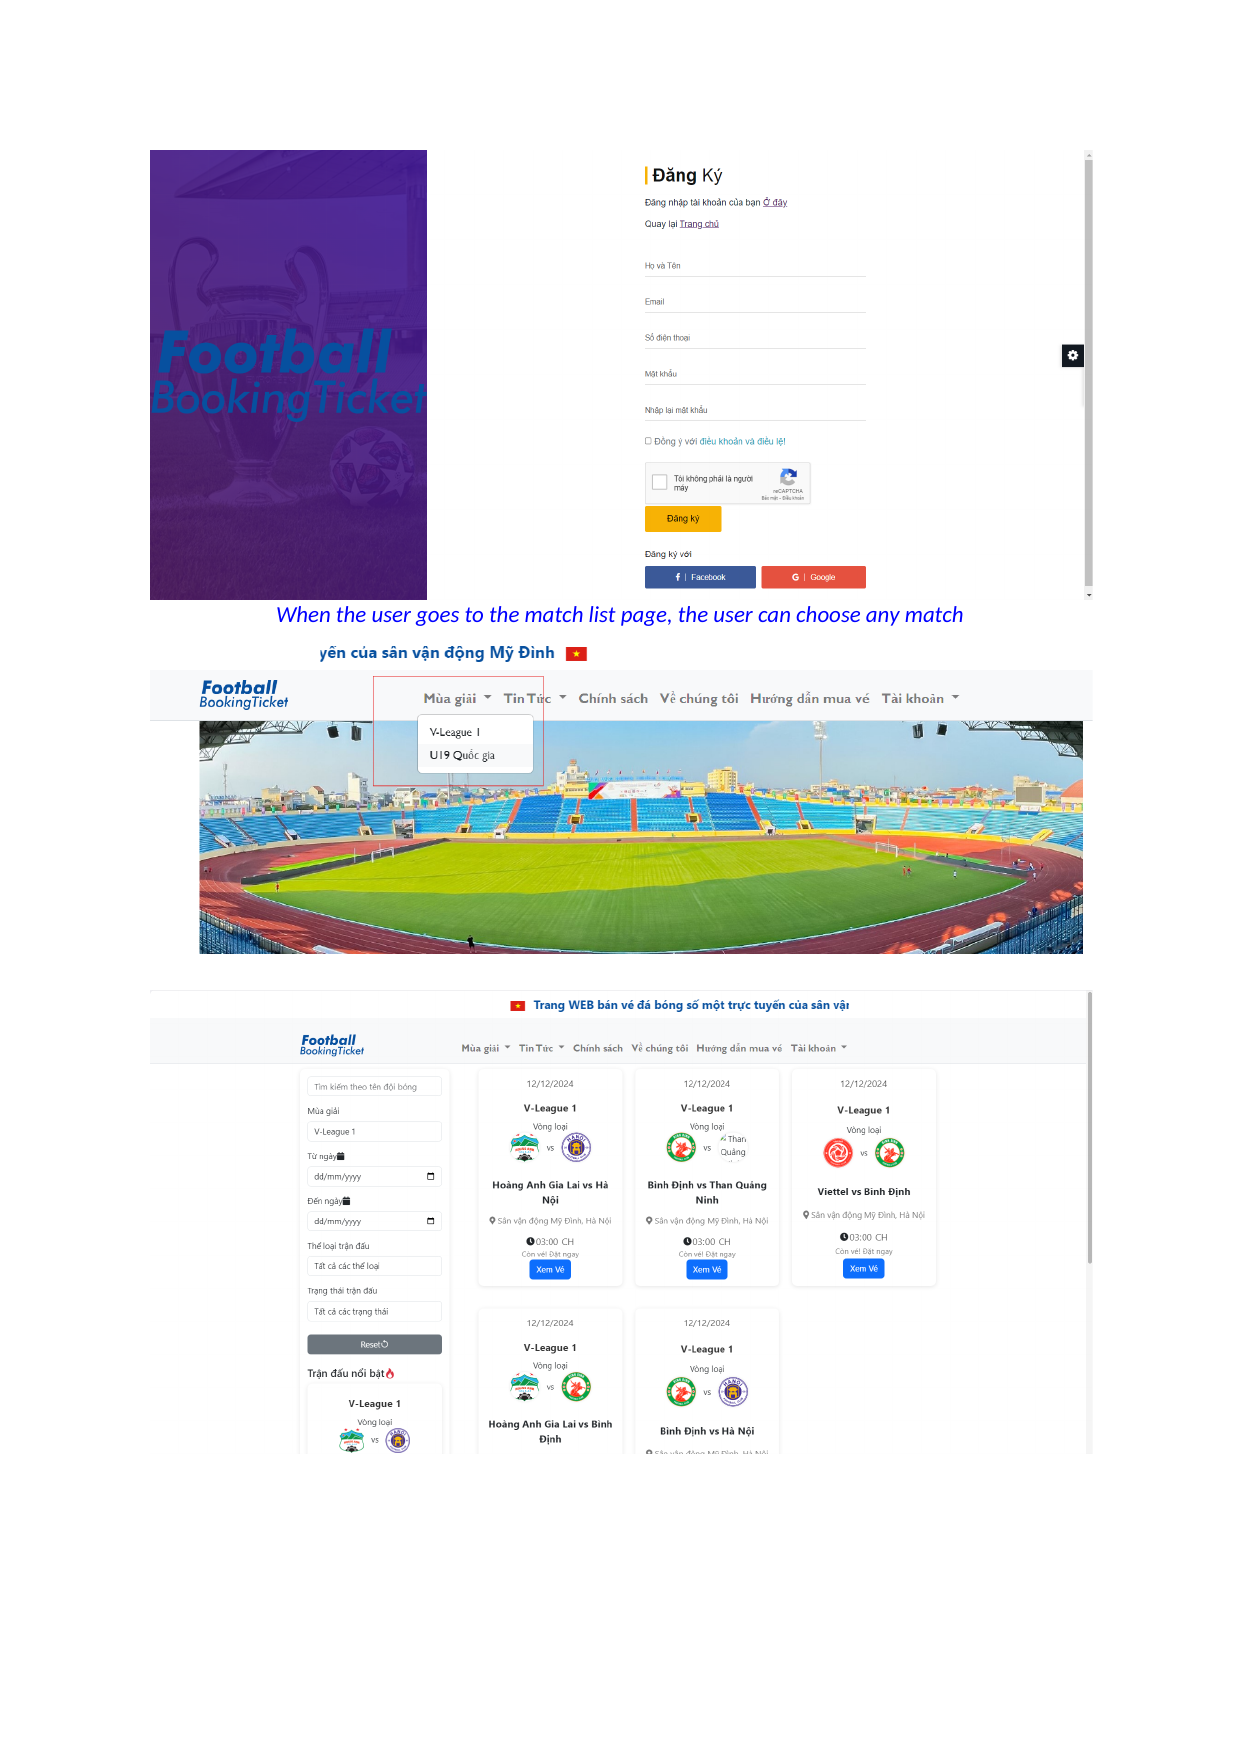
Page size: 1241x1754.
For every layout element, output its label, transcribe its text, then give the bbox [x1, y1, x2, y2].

picture [150, 646, 1093, 972]
picture [150, 150, 1093, 600]
picture [150, 990, 1093, 1454]
text When the user goes to the match list page, the user can choose any match [150, 600, 1093, 628]
